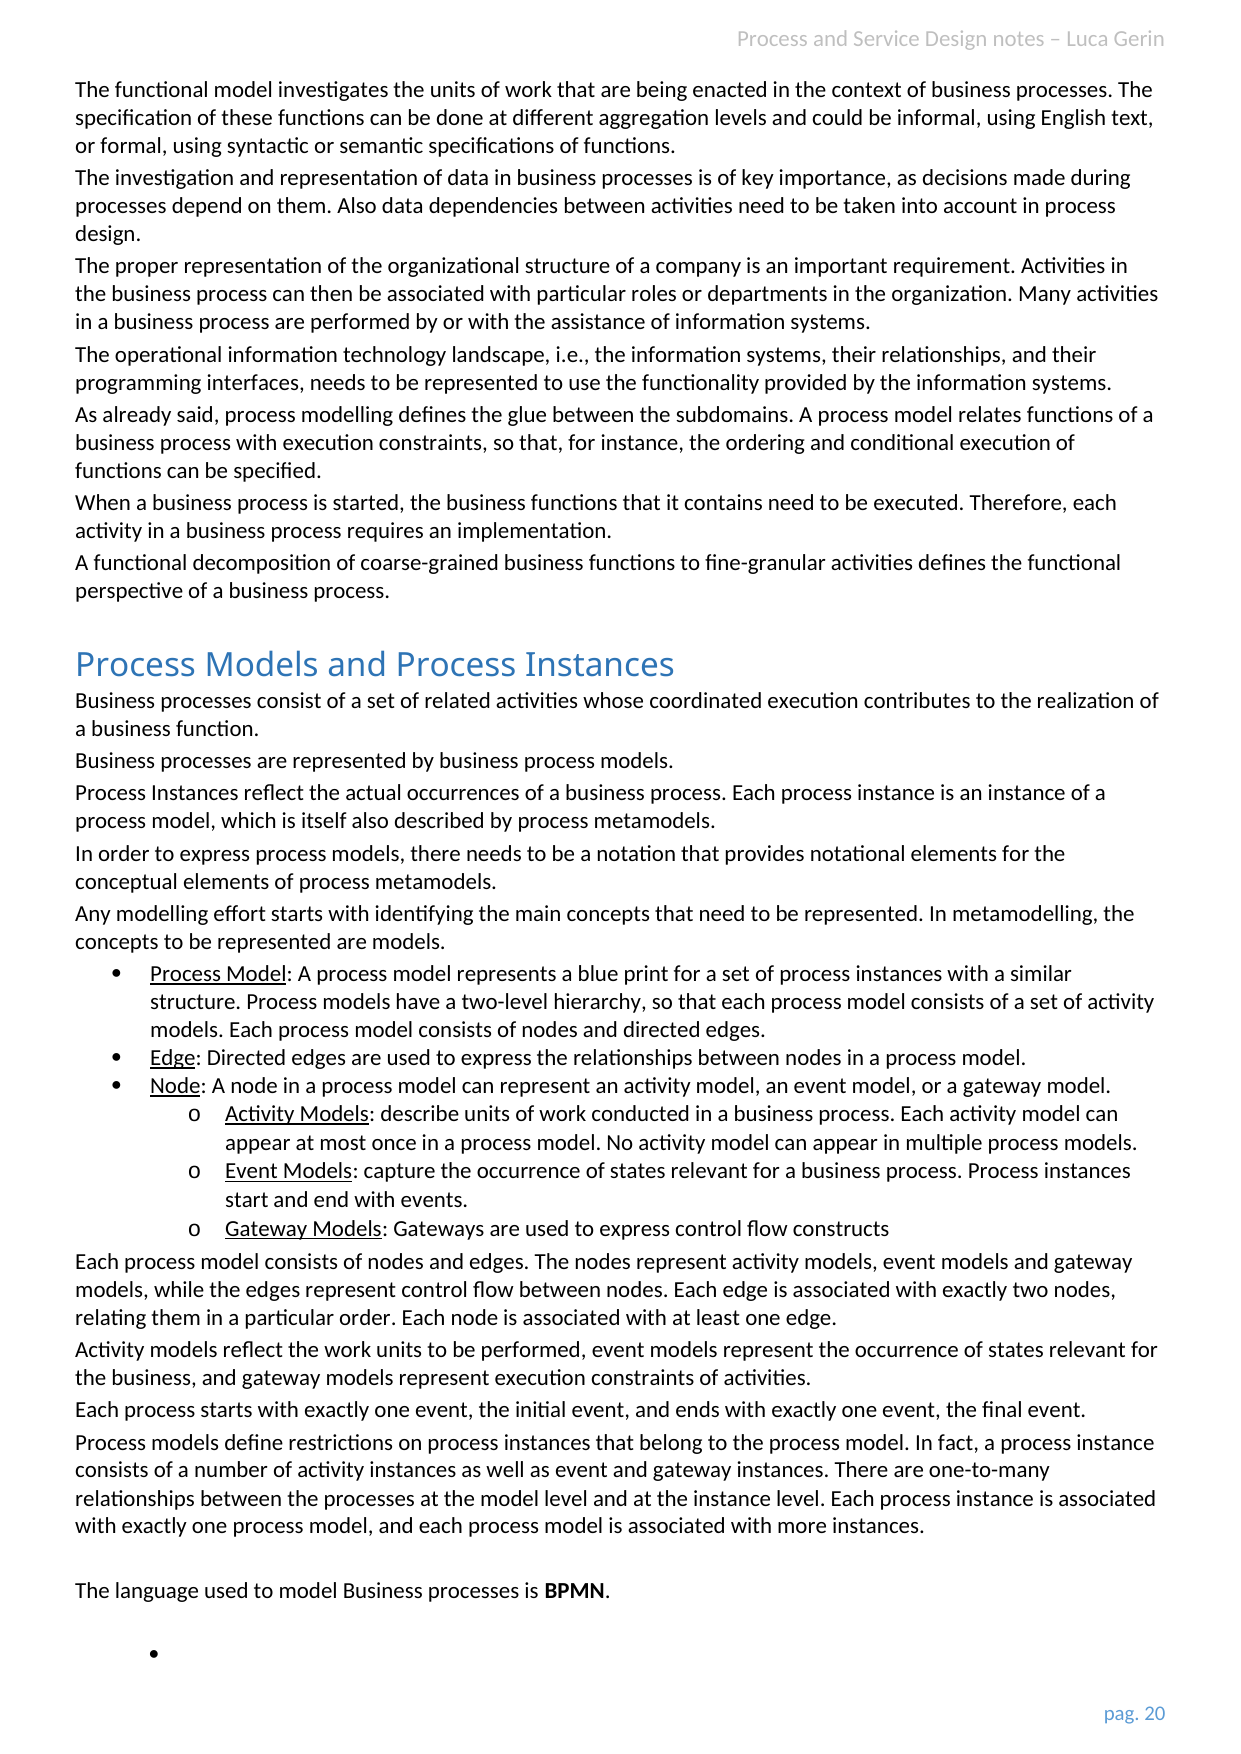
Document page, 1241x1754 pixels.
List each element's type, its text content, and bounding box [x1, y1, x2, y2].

text Business processes are represented by business process models. [75, 746, 1165, 774]
text Business processes consist of a set of related activities whose coordinated execution contributes to the realization of a business function. [75, 686, 1165, 742]
text The functional model investigates the units of work that are being enacted in the context of business processes. The specification of these functions can be done at different aggregation levels and could be informal, using English text, or formal, using syntactic or semantic specifications of functions. [75, 75, 1165, 159]
subtitle Process Models and Process Instances [75, 641, 1165, 686]
text Process models define restrictions on process instances that belong to the process model. In fact, a process instance consists of a number of activity instances as well as event and gateway instances. There are one-to-many relationships between the processes at the model level and at the instance level. Each process instance is associated with exactly one process model, and each process model is associated with more instances. [75, 1428, 1165, 1540]
list Gateway Models: Gateways are used to express control flow constructs [187, 1214, 1165, 1243]
text Activity models reflect the work units to be performed, event models represent the occurrence of states relevant for the business, and gateway models represent execution constraints of activities. [75, 1335, 1165, 1391]
text Each process model consists of nodes and edges. The nodes represent activity models, event models and gateway models, while the edges represent control flow between nodes. Each edge is associated with exactly two nodes, relating them in a particular order. Each node is associated with at least one edge. [75, 1247, 1165, 1331]
text A functional decomposition of coarse-grained business functions to fine-granular activities defines the functional perspective of a business process. [75, 548, 1165, 604]
text Each process starts with exactly one event, the initial event, and ends with exactly one event, the final event. [75, 1395, 1165, 1423]
list Node: A node in a process model can represent an activity model, an event model, or a gateway model. [112, 1071, 1165, 1099]
text When a business process is started, the business functions that it contains need to be executed. Therefore, each activity in a business process requires an implementation. [75, 488, 1165, 544]
text The operational information technology landscape, i.e., the information systems, their relationships, and their programming interfaces, needs to be represented to use the functionality provided by the information systems. [75, 340, 1165, 396]
list Activity Models: describe units of work conducted in a business process. Each activity model can appear at most once in a process model. No activity model can appear in multiple process models. [187, 1099, 1165, 1156]
text The proper representation of the organizational structure of a company is an important requirement. Activities in the business process can then be associated with particular roles or departments in the organization. Many activities in a business process are performed by or with the assistance of information systems. [75, 251, 1165, 336]
list Event Models: capture the occurrence of states relevant for a business process. Process instances start and end with events. [187, 1156, 1165, 1214]
text Process Instances reflect the actual occurrences of a business process. Each process instance is an instance of a process model, which is itself also described by process metamodels. [75, 778, 1165, 834]
list Process Model: A process model represents a blue print for a set of process instances with a similar structure. Process models have a two-level hierarchy, so that each process model consists of a set of activity models. Each process model consists of nodes and directed edges. [112, 959, 1165, 1043]
text As already said, process modelling defines the glue between the subdomains. A process model relates functions of a business process with execution constraints, so that, for instance, the ordering and conditional execution of functions can be specified. [75, 400, 1165, 484]
text Any modelling effort starts with identifying the main concepts that need to be represented. In metamodelling, the concepts to be represented are models. [75, 899, 1165, 955]
text In order to express process models, there needs to be a notation that provides notational elements for the conceptual elements of process metamodels. [75, 839, 1165, 895]
text The language used to model Business processes is BPMN. [75, 1576, 1165, 1604]
text The investigation and representation of data in business processes is of key importance, as decisions made during processes depend on them. Also data dependencies between activities need to be taken into account in process design. [75, 163, 1165, 247]
list Edge: Directed edges are used to express the relationships between nodes in a process model. [112, 1043, 1165, 1071]
